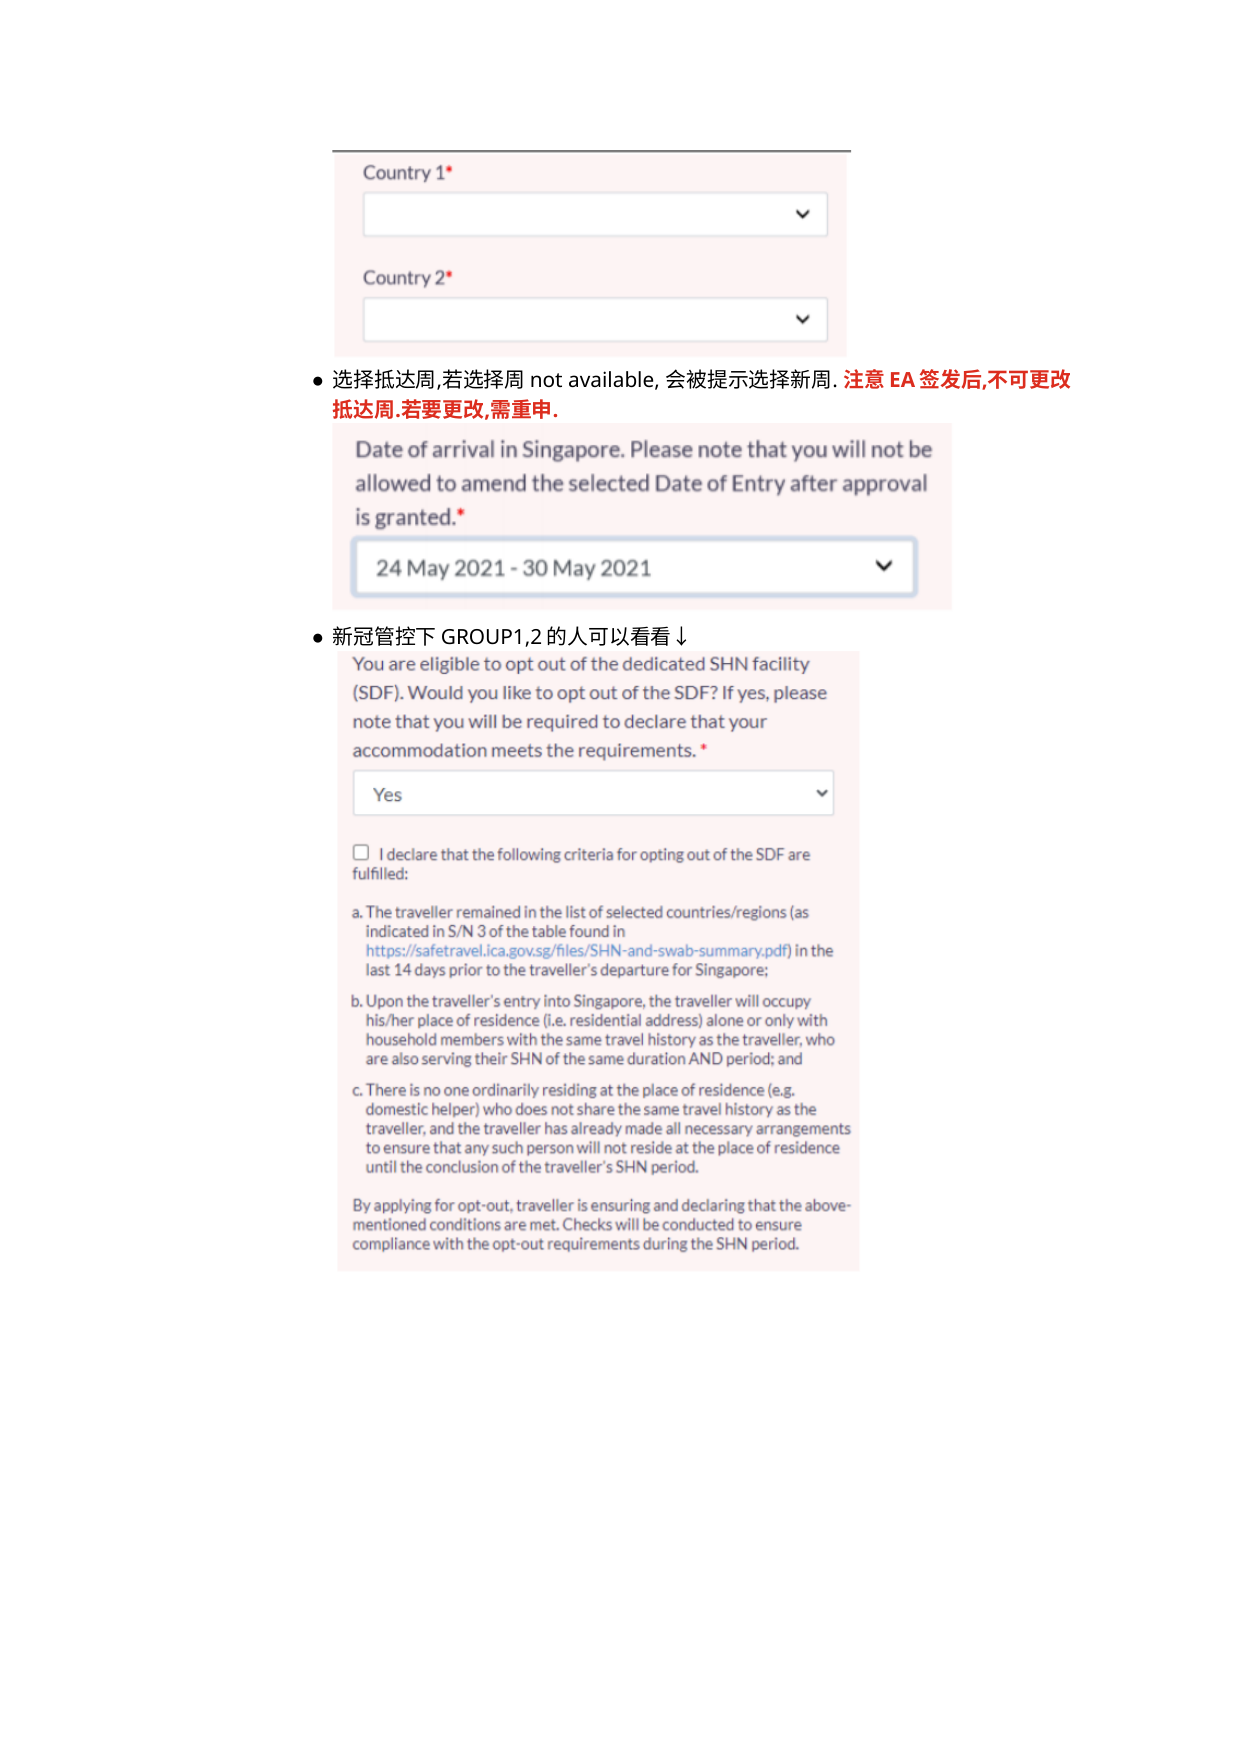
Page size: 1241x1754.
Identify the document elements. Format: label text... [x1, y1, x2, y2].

list 选择抵达周,若选择周not available, 会被提示选择新周. 注意EA签发后,不可更改抵达周.若要更改,需重申. [311, 363, 1090, 423]
picture [332, 423, 958, 620]
picture [332, 150, 852, 363]
picture [332, 650, 867, 1275]
list 新冠管控下GROUP1,2的人可以看看↓ [311, 620, 1090, 650]
